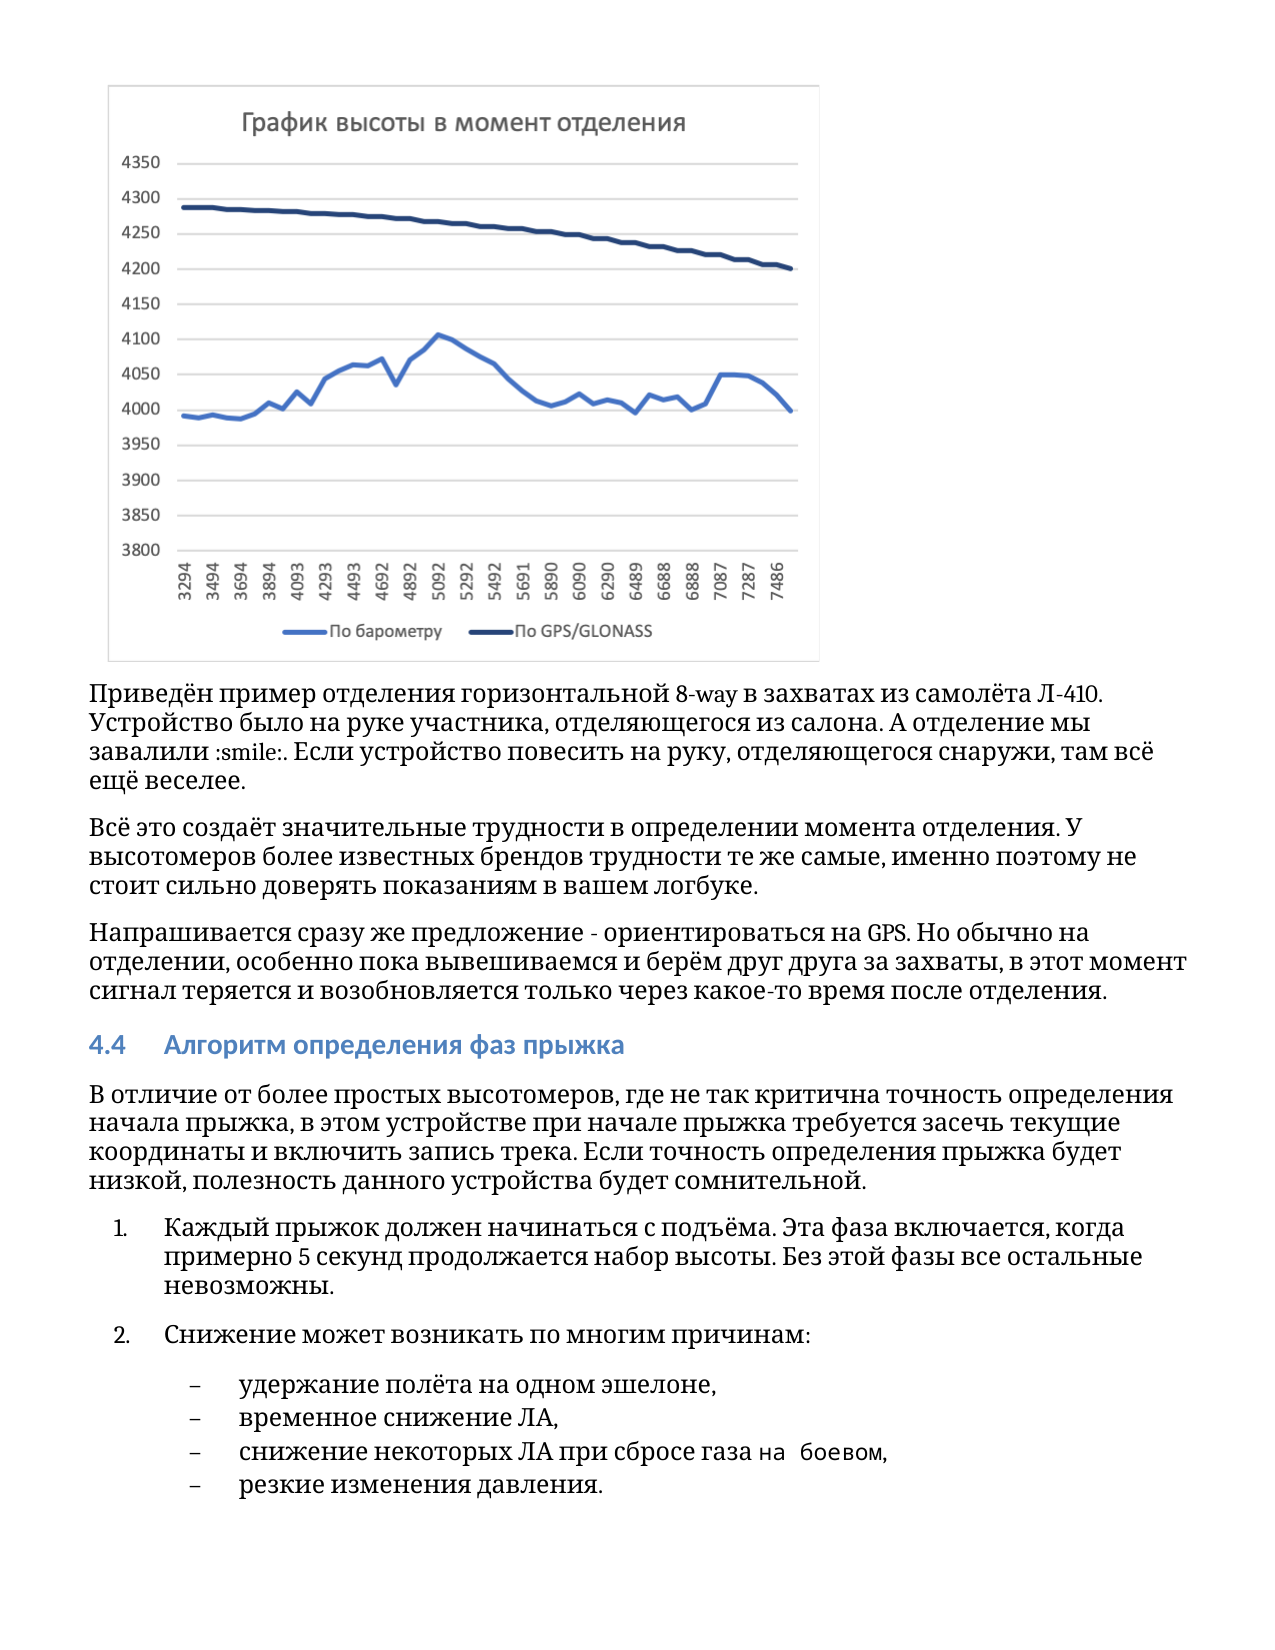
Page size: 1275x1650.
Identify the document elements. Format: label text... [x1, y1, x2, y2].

picture [107, 84, 820, 662]
list Снижение может возникать по многим причинам: [113, 1321, 1211, 1350]
list временное снижение ЛА, [188, 1403, 1211, 1432]
text Всё это создаёт значительные трудности в определении момента отделения. У высотомеров более известных брендов трудности те же самые, именно поэтому не стоит сильно доверять показаниям в вашем логбуке. [88, 814, 1211, 900]
list удержание полёта на одном эшелоне, [188, 1371, 1211, 1400]
text Напрашивается сразу же предложение - ориентироваться на GPS. Но обычно на отделении, особенно пока вывешиваемся и берём друг друга за захваты, в этот момент сигнал теряется и возобновляется только через какое-то время после отделения. [88, 919, 1211, 1005]
list резкие изменения давления. [188, 1471, 1211, 1500]
text В отличие от более простых высотомеров, где не так критична точность определения начала прыжка, в этом устройстве при начале прыжка требуется засечь текущие координаты и включить запись трека. Если точность определения прыжка будет низкой, полезность данного устройства будет сомнительной. [88, 1081, 1211, 1196]
list Каждый прыжок должен начинаться с подъёма. Эта фаза включается, когда примерно 5 секунд продолжается набор высоты. Без этой фазы все остальные невозможны. [113, 1214, 1211, 1301]
subtitle 4.4 Алгоритм определения фаз прыжка [88, 1026, 1211, 1062]
text Приведён пример отделения горизонтальной 8-way в захватах из самолёта Л-410. Устройство было на руке участника, отделяющегося из салона. А отделение мы завалили :smile:. Если устройство повесить на руку, отделяющегося снаружи, там всё ещё веселее. [88, 680, 1211, 795]
list снижение некоторых ЛА при сбросе газа на боевом, [188, 1436, 1211, 1467]
